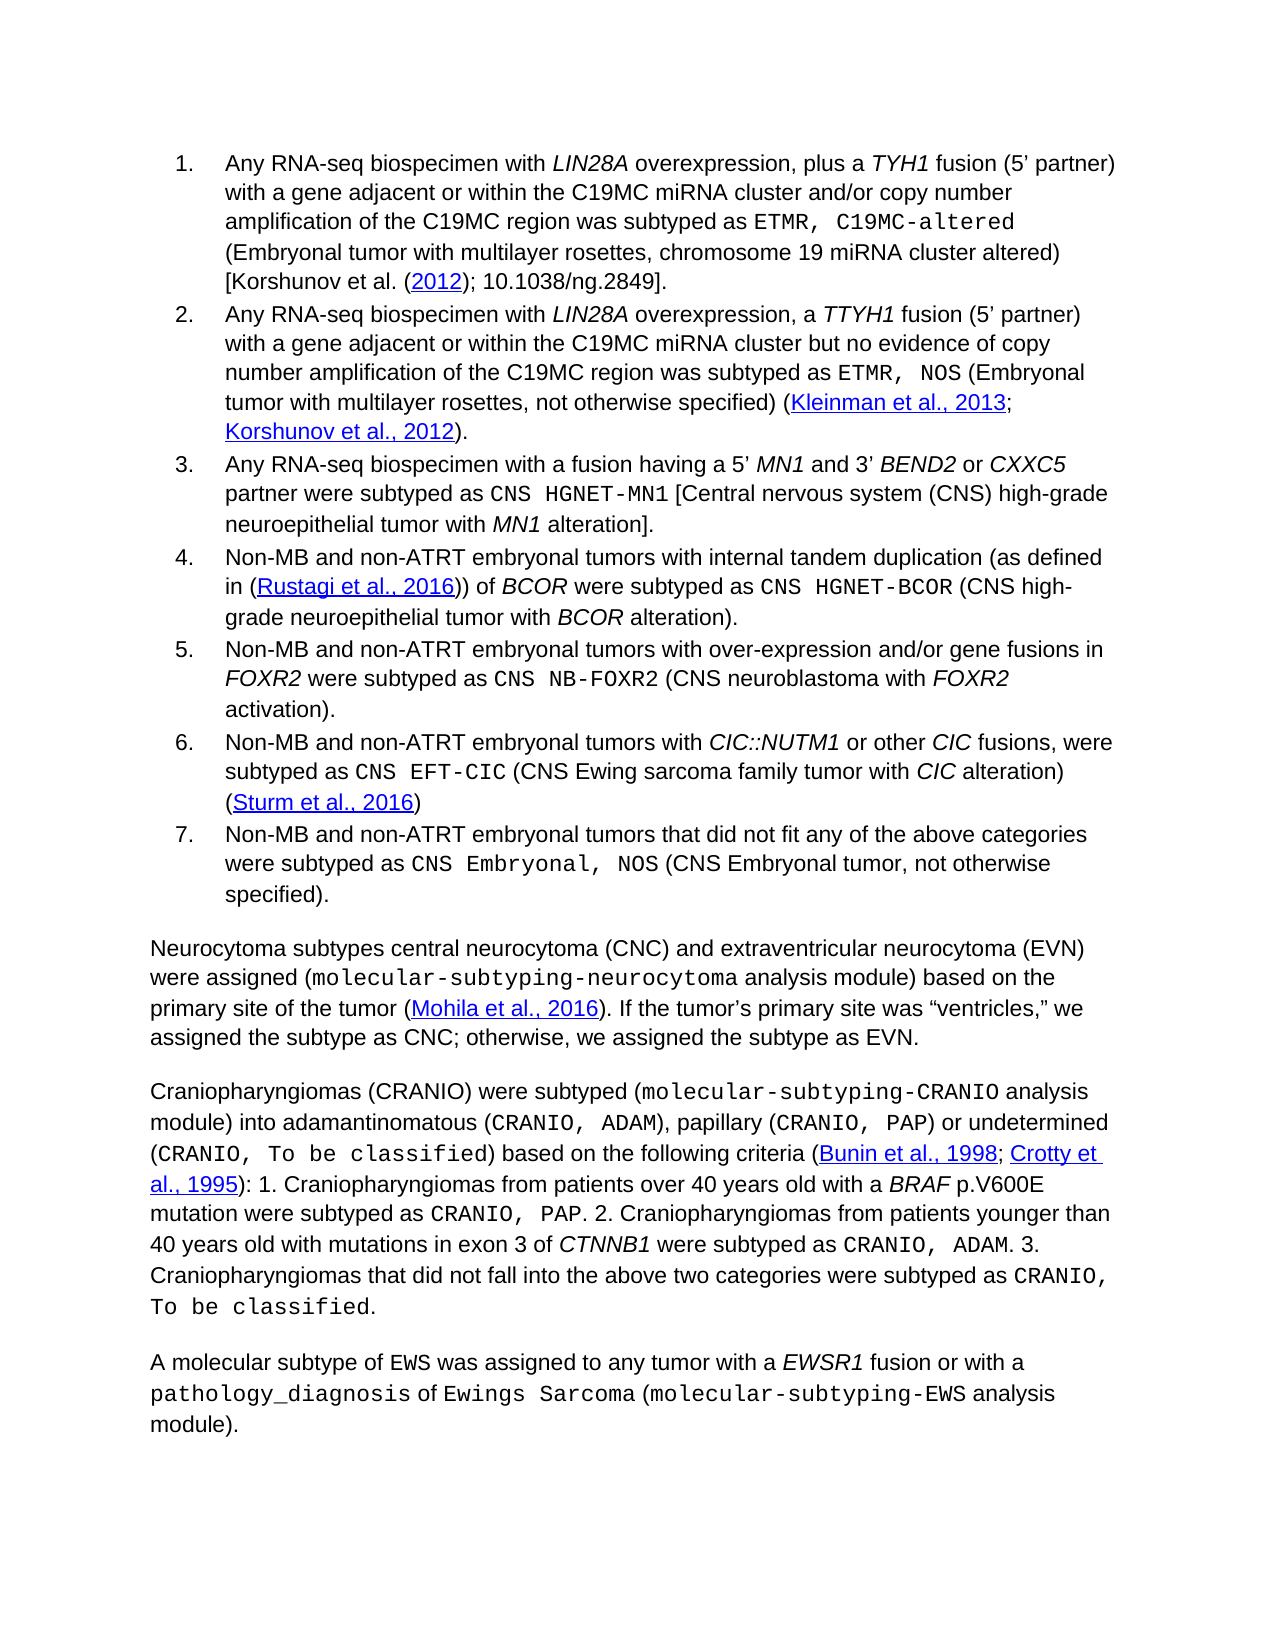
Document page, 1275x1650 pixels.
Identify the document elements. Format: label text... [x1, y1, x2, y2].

list Non-MB and non-ATRT embryonal tumors with over-expression and/or gene fusions in FOXR2 were subtyped as CNS NB-FOXR2 (CNS neuroblastoma with FOXR2 activation). [175, 636, 1125, 722]
list Non-MB and non-ATRT embryonal tumors with internal tandem duplication (as defined in (Rustagi et al., 2016)) of BCOR were subtyped as CNS HGNET-BCOR (CNS high-grade neuroepithelial tumor with BCOR alteration). [175, 544, 1125, 630]
list Any RNA-seq biospecimen with LIN28A overexpression, a TTYH1 fusion (5’ partner) with a gene adjacent or within the C19MC miRNA cluster but no evidence of copy number amplification of the C19MC region was subtyped as ETMR, NOS (Embryonal tumor with multilayer rosettes, not otherwise specified) (Kleinman et al., 2013; Korshunov et al., 2012). [175, 301, 1125, 445]
text Craniopharyngiomas (CRANIO) were subtyped (molecular-subtyping-CRANIO analysis module) into adamantinomatous (CRANIO, ADAM), papillary (CRANIO, PAP) or undetermined (CRANIO, To be classified) based on the following criteria (Bunin et al., 1998; Crotty et al., 1995): 1. Craniopharyngiomas from patients over 40 years old with a BRAF p.V600E mutation were subtyped as CRANIO, PAP. 2. Craniopharyngiomas from patients younger than 40 years old with mutations in exon 3 of CTNNB1 were subtyped as CRANIO, ADAM. 3. Craniopharyngiomas that did not fall into the above two categories were subtyped as CRANIO, To be classified. [150, 1078, 1125, 1321]
text A molecular subtype of EWS was assigned to any tumor with a EWSR1 fusion or with a pathology_diagnosis of Ewings Sarcoma (molecular-subtyping-EWS analysis module). [150, 1349, 1125, 1437]
list Non-MB and non-ATRT embryonal tumors that did not fit any of the above categories were subtyped as CNS Embryonal, NOS (CNS Embryonal tumor, not otherwise specified). [175, 821, 1125, 908]
text Neurocytoma subtypes central neurocytoma (CNC) and extraventricular neurocytoma (EVN) were assigned (molecular-subtyping-neurocytoma analysis module) based on the primary site of the tumor (Mohila et al., 2016). If the tumor’s primary site was “ventricles,” we assigned the subtype as CNC; otherwise, we assigned the subtype as EVN. [150, 935, 1125, 1051]
list Any RNA-seq biospecimen with LIN28A overexpression, plus a TYH1 fusion (5’ partner) with a gene adjacent or within the C19MC miRNA cluster and/or copy number amplification of the C19MC region was subtyped as ETMR, C19MC-altered (Embryonal tumor with multilayer rosettes, chromosome 19 miRNA cluster altered) [Korshunov et al. (2012); 10.1038/ng.2849]. [175, 150, 1125, 294]
list Non-MB and non-ATRT embryonal tumors with CIC::NUTM1 or other CIC fusions, were subtyped as CNS EFT-CIC (CNS Ewing sarcoma family tumor with CIC alteration) (Sturm et al., 2016) [175, 729, 1125, 815]
list Any RNA-seq biospecimen with a fusion having a 5’ MN1 and 3’ BEND2 or CXXC5 partner were subtyped as CNS HGNET-MN1 [Central nervous system (CNS) high-grade neuroepithelial tumor with MN1 alteration]. [175, 451, 1125, 537]
